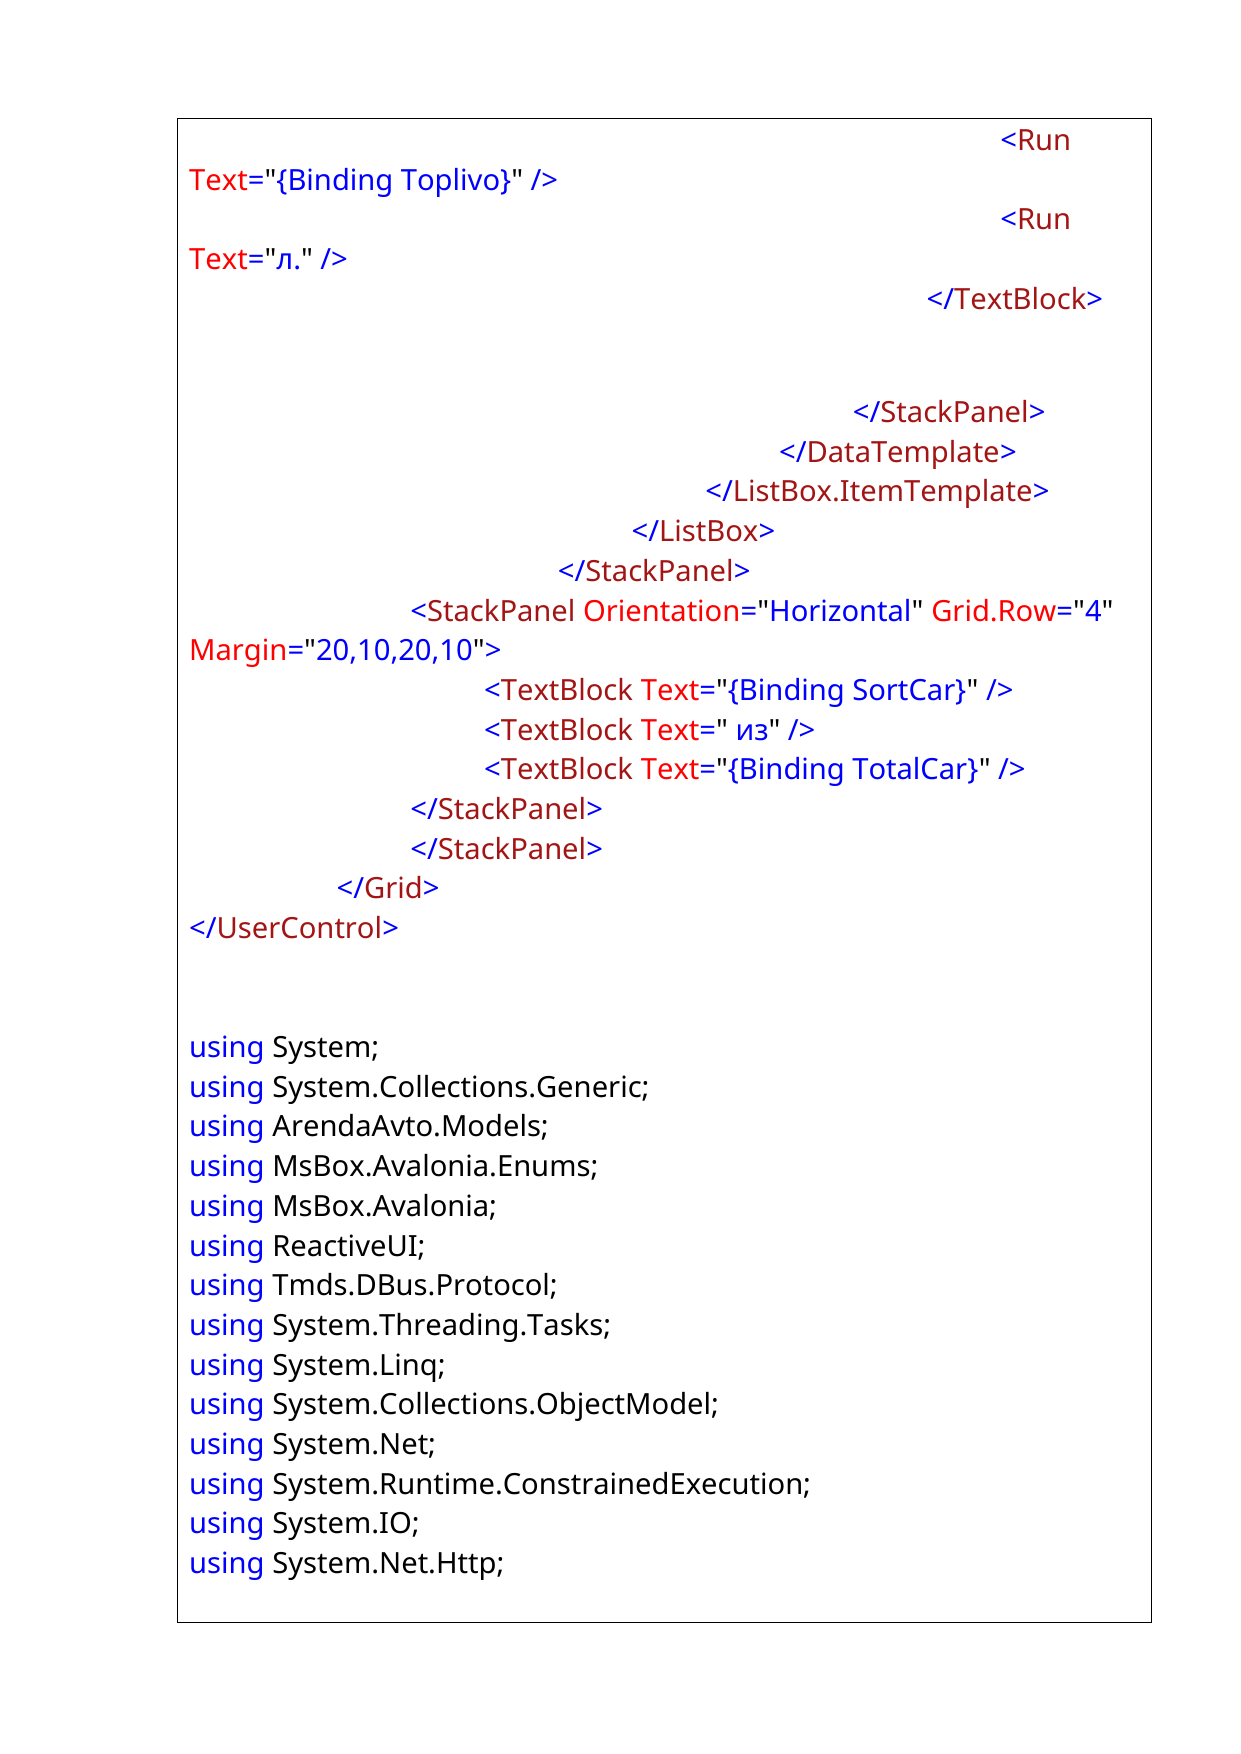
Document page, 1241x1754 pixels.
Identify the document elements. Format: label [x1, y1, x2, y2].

table_header [178, 119, 1151, 1622]
